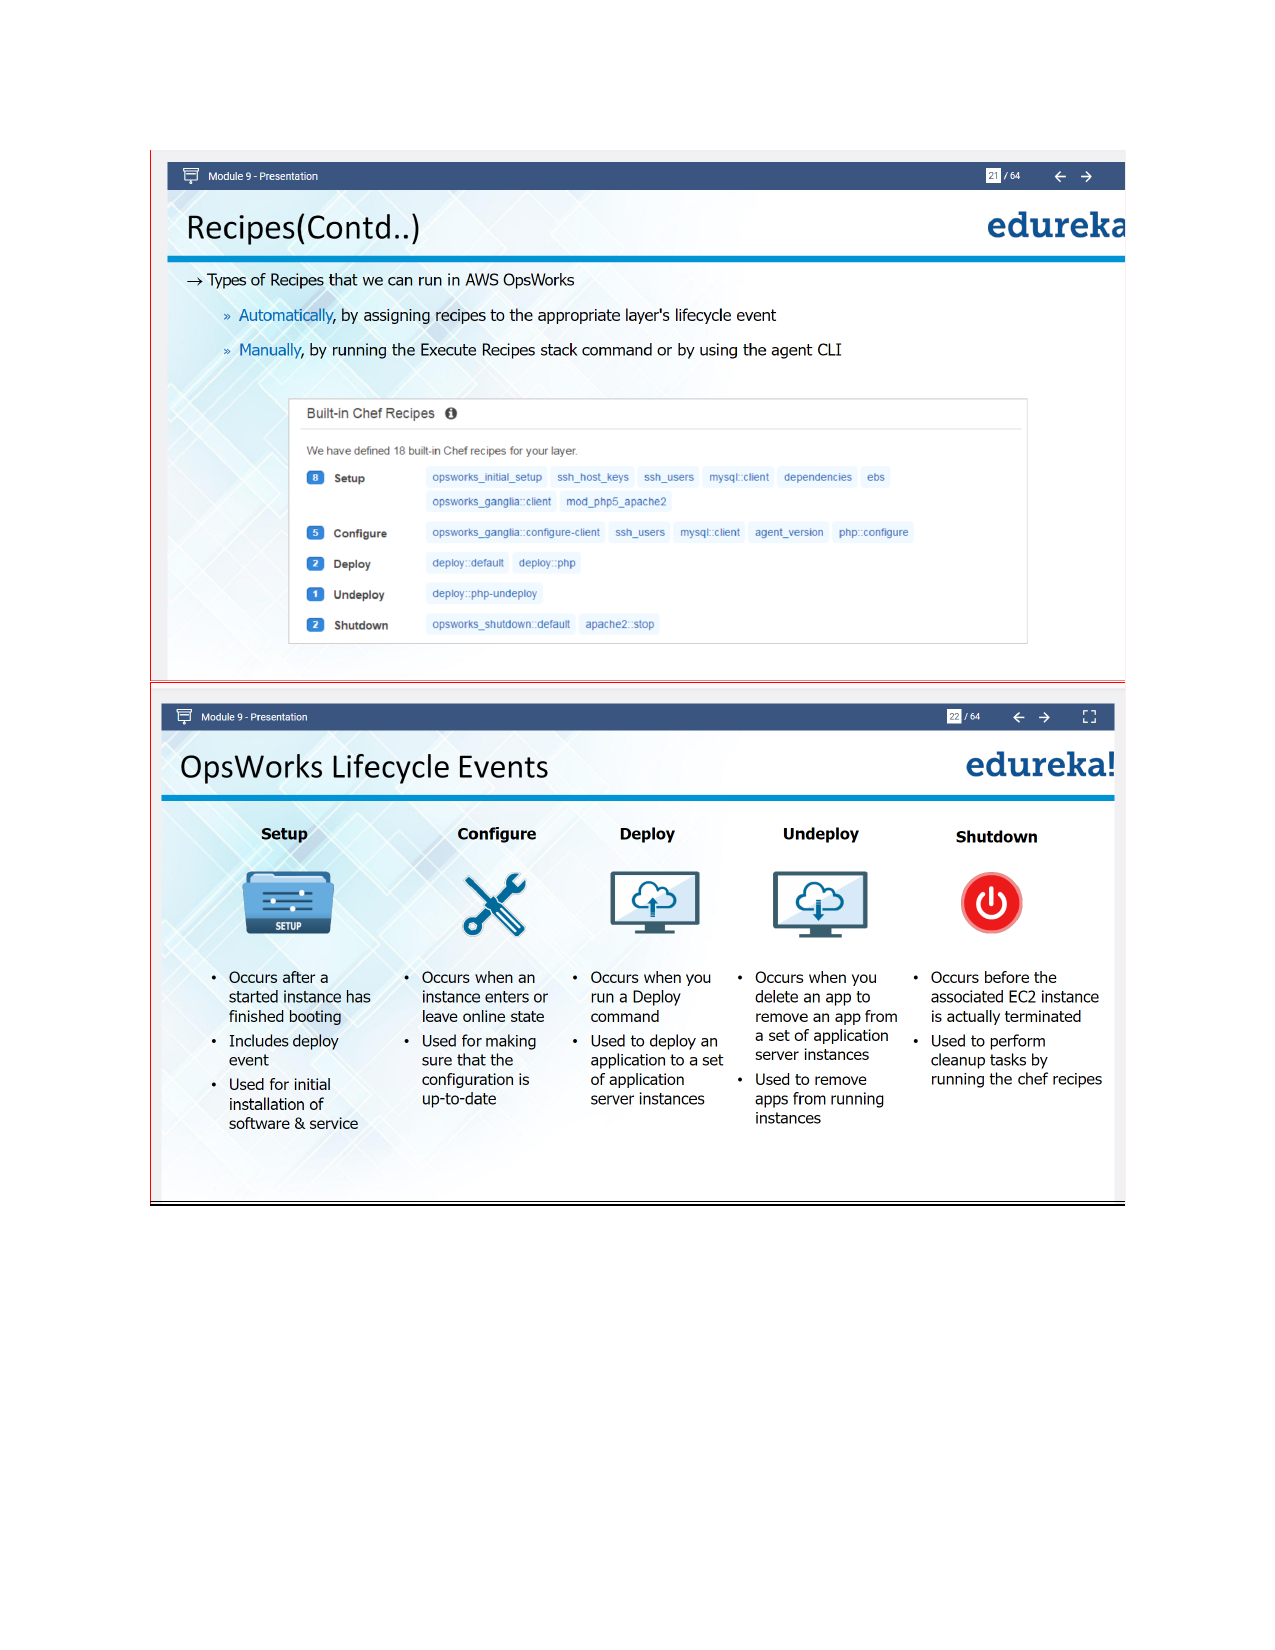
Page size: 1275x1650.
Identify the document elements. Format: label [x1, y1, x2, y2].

picture [150, 150, 1125, 681]
picture [150, 682, 1125, 1201]
